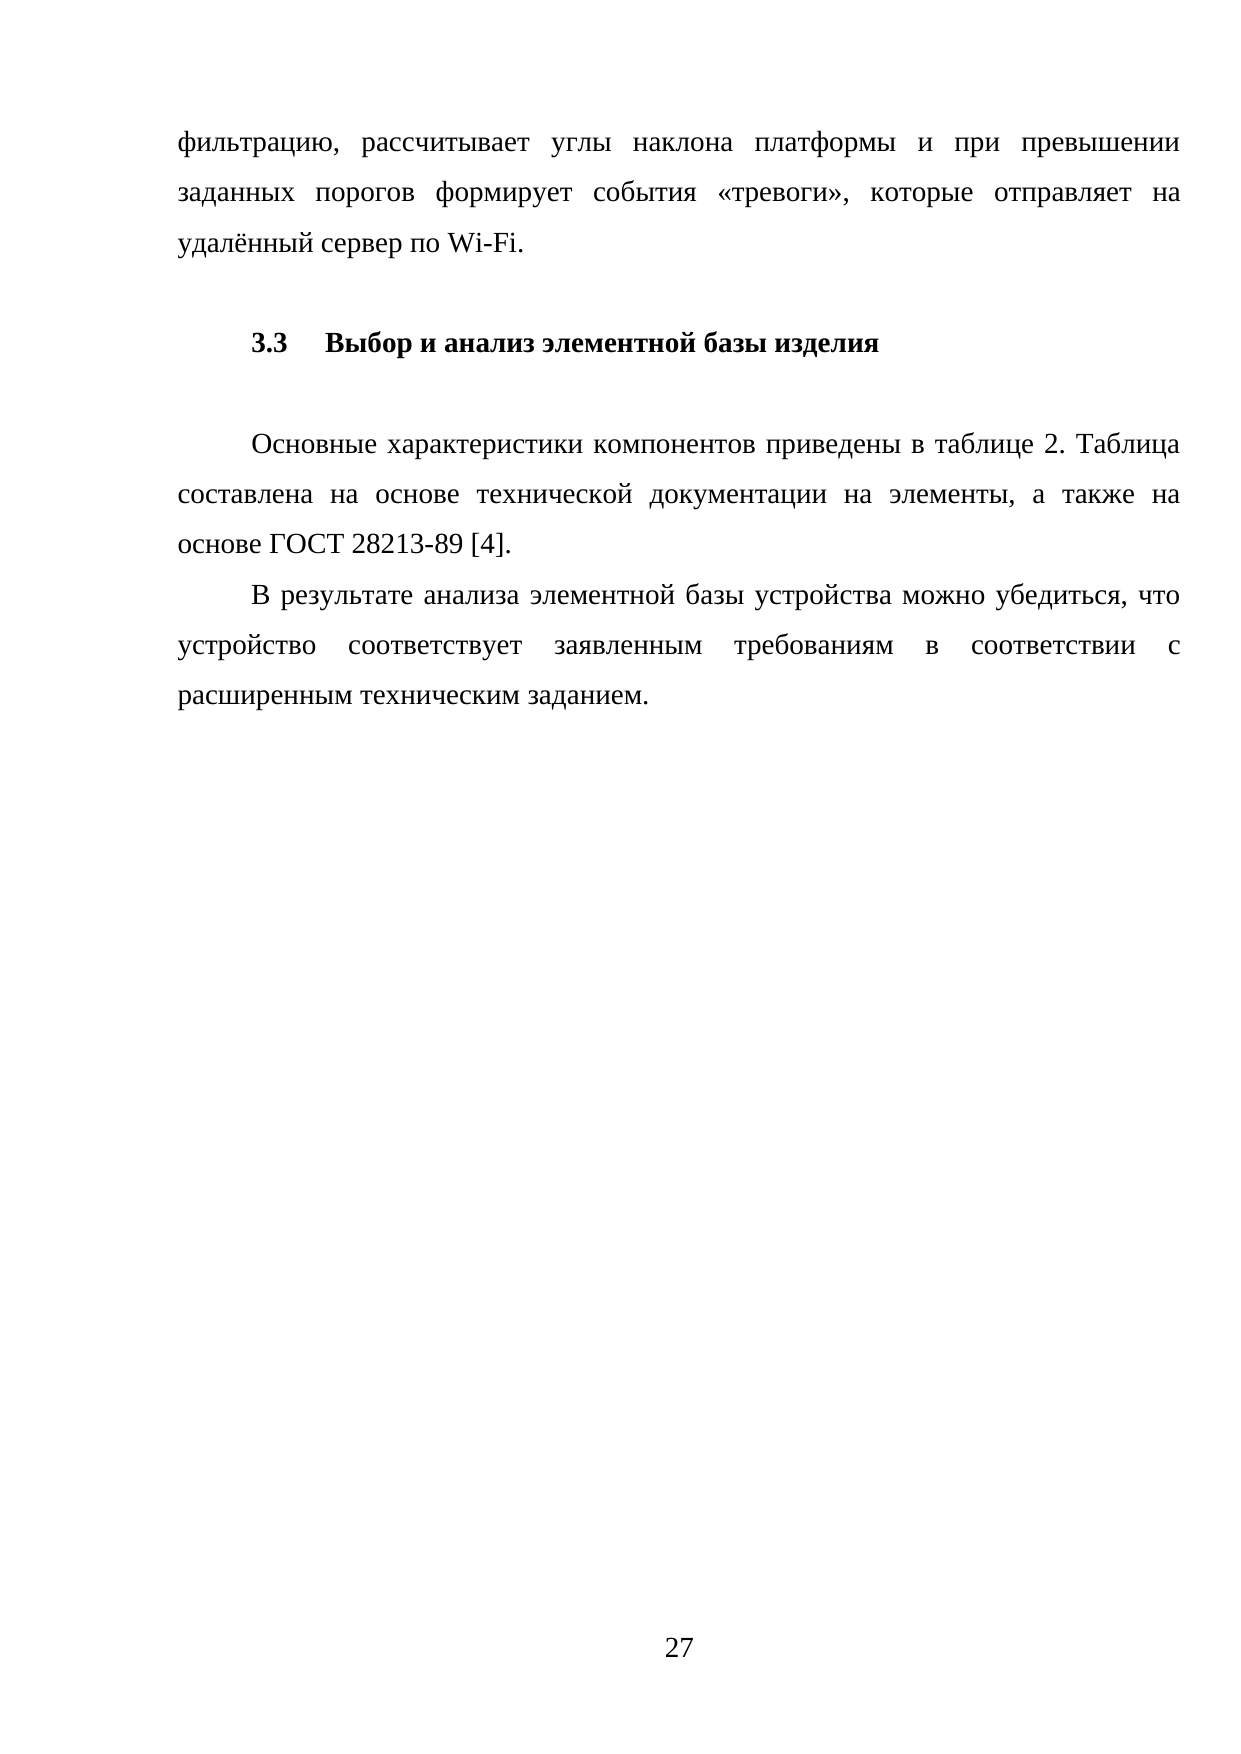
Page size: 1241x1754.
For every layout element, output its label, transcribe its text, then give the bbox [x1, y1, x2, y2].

subtitle 3.3 Выбор и анализ элементной базы изделия [177, 325, 1181, 359]
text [177, 124, 1181, 258]
text В результате анализа элементной базы устройства можно убедиться, что устройство соответствует заявленным требованиям в соответствии с расширенным техническим заданием. [177, 577, 1181, 711]
text Основные характеристики компонентов приведены в таблице 2. Таблица составлена на основе технической документации на элементы, а также на основе ГОСТ 28213-89 [4]. [177, 426, 1181, 560]
